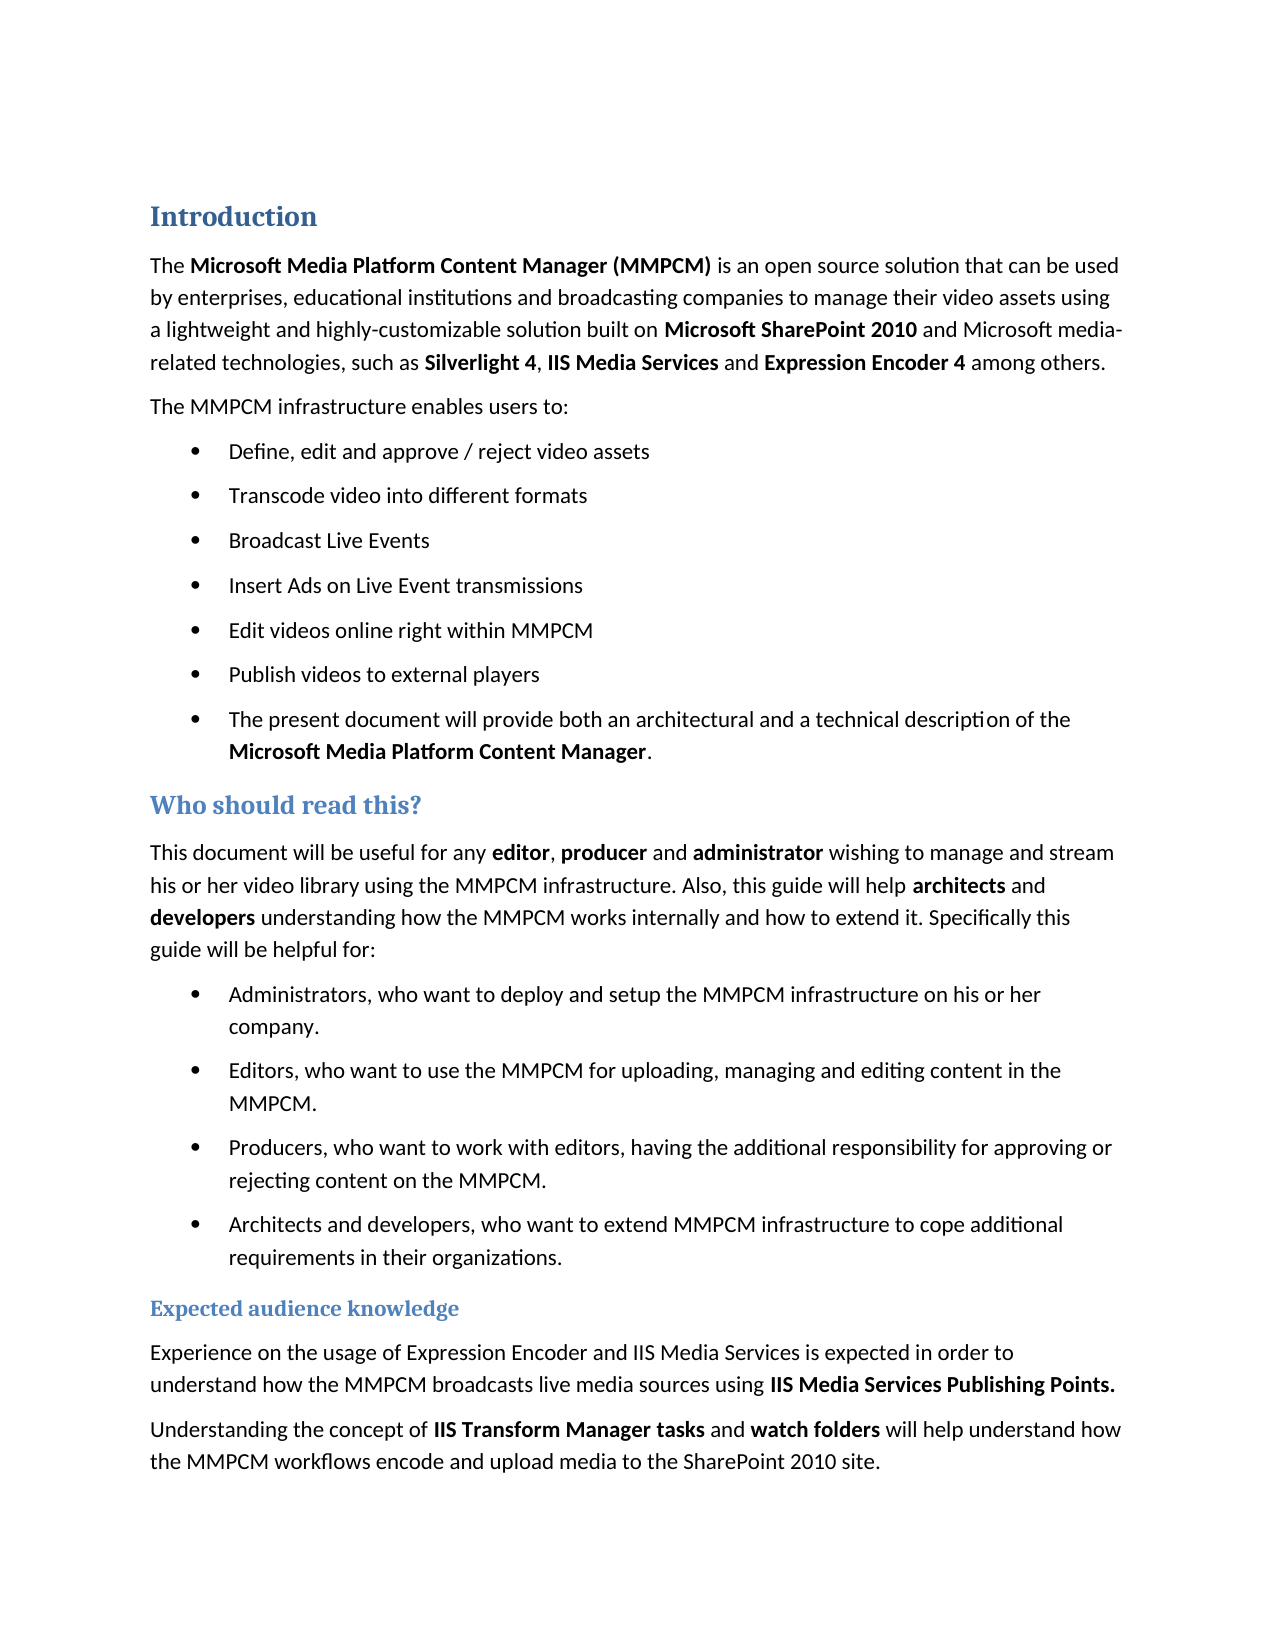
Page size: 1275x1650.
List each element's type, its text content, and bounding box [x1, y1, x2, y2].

list Administrators, who want to deploy and setup the MMPCM infrastructure on his or her company. [191, 980, 1125, 1040]
subtitle Who should read this? [150, 790, 1125, 821]
list The present document will provide both an architectural and a technical description of the Microsoft Media Platform Content Manager. [191, 705, 1125, 765]
text The MMPCM infrastructure enables users to: [150, 392, 1125, 420]
text Understanding the concept of IIS Transform Manager tasks and watch folders will help understand how the MMPCM workflows encode and upload media to the SharePoint 2010 site. [150, 1415, 1125, 1475]
list Architects and developers, who want to extend MMPCM infrastructure to cope additional requirements in their organizations. [191, 1210, 1125, 1271]
text The Microsoft Media Platform Content Manager (MMPCM) is an open source solution that can be used by enterprises, educational institutions and broadcasting companies to manage their video assets using a lightweight and highly-customizable solution built on Microsoft SharePoint 2010 and Microsoft media-related technologies, such as Silverlight 4, IIS Media Services and Expression Encoder 4 among others. [150, 251, 1125, 376]
list Publish videos to external players [191, 660, 1125, 688]
list Broadcast Live Events [191, 526, 1125, 554]
subtitle Introduction [150, 200, 1125, 233]
list Insert Ads on Live Event transmissions [191, 571, 1125, 599]
subtitle Expected audience knowledge [150, 1296, 1125, 1322]
text This document will be useful for any editor, producer and administrator wishing to manage and stream his or her video library using the MMPCM infrastructure. Also, this guide will help architects and developers understanding how the MMPCM works internally and how to extend it. Specifically this guide will be helpful for: [150, 838, 1125, 963]
list Edit videos online right within MMPCM [191, 616, 1125, 644]
list Define, edit and approve / reject video assets [191, 437, 1125, 465]
list Producers, who want to work with editors, having the additional responsibility for approving or rejecting content on the MMPCM. [191, 1133, 1125, 1194]
list Editors, who want to use the MMPCM for uploading, managing and editing content in the MMPCM. [191, 1057, 1125, 1117]
list Transcode video into different formats [191, 482, 1125, 510]
text Experience on the usage of Expression Encoder and IIS Media Services is expected in order to understand how the MMPCM broadcasts live media sources using IIS Media Services Publishing Points. [150, 1338, 1125, 1398]
